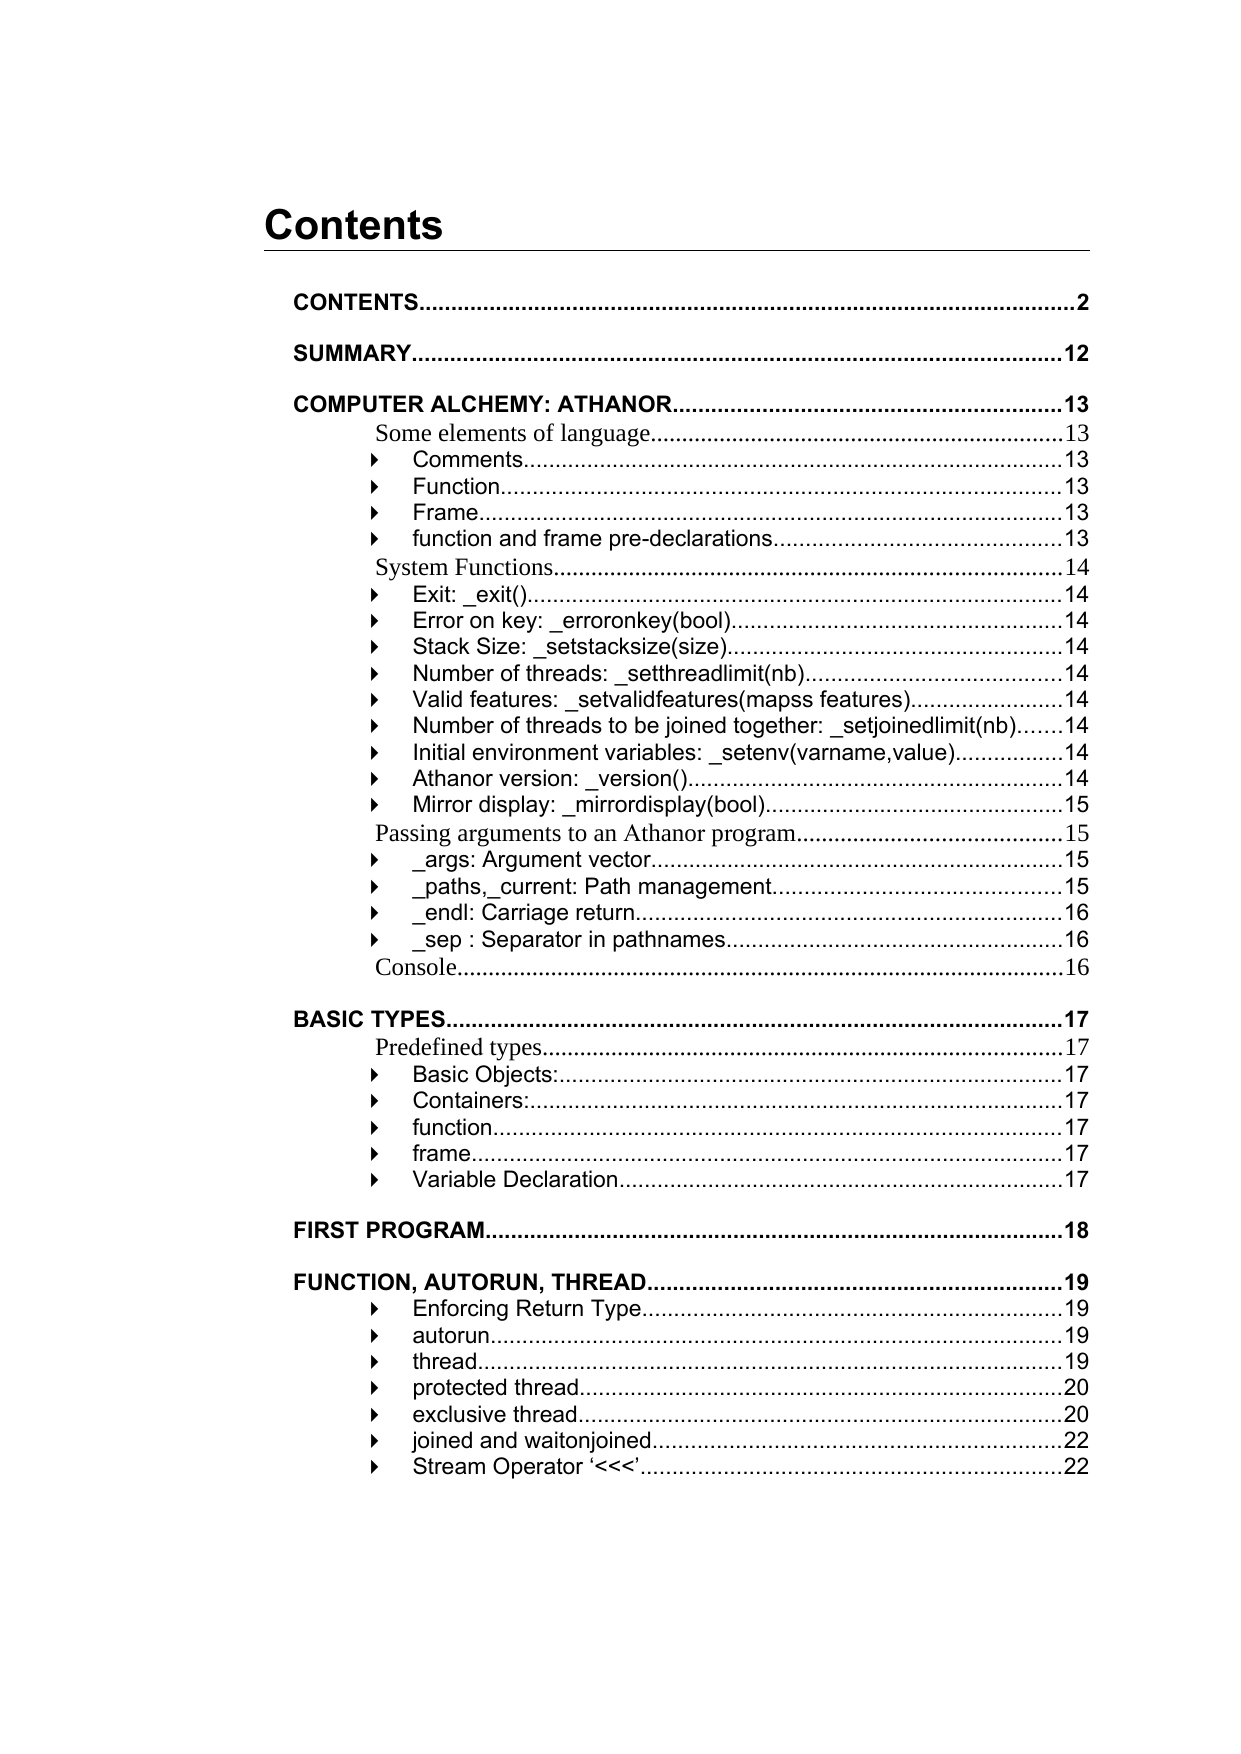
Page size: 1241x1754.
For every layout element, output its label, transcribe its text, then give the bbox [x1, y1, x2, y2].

text  Variable Declaration 17 [362, 1166, 1090, 1192]
text  _sep : Separator in pathnames 16 [362, 926, 1090, 952]
text  Exit: _exit() 14 [362, 581, 1090, 607]
text Basic Types 17 [293, 1006, 1090, 1032]
text  function and frame pre-declarations 13 [362, 525, 1090, 552]
text  function 17 [362, 1113, 1090, 1140]
text function, autorun, thread 19 [293, 1269, 1090, 1295]
text  Function 13 [362, 473, 1090, 499]
text  _endl: Carriage return 16 [362, 899, 1090, 926]
text  Stream Operator ‘<<<’ 22 [362, 1453, 1090, 1480]
text  autorun 19 [362, 1322, 1090, 1348]
text  Mirror display: _mirrordisplay(bool) 15 [362, 791, 1090, 818]
text  _args: Argument vector 15 [362, 846, 1090, 873]
text  Number of threads to be joined together: _setjoinedlimit(nb) 14 [362, 712, 1090, 739]
text  Initial environment variables: _setenv(varname,value) 14 [362, 739, 1090, 765]
text  exclusive thread 20 [362, 1401, 1090, 1427]
text First Program 18 [293, 1217, 1090, 1244]
text  Valid features: _setvalidfeatures(mapss features) 14 [362, 686, 1090, 712]
text Console 16 [375, 952, 1090, 981]
text  Stack Size: _setstacksize(size) 14 [362, 633, 1090, 659]
text  Athanor version: _version() 14 [362, 765, 1090, 791]
text  Enforcing Return Type 19 [362, 1295, 1090, 1322]
text Contents 2 [293, 288, 1090, 315]
text  Number of threads: _setthreadlimit(nb) 14 [362, 659, 1090, 686]
text Summary 12 [293, 340, 1090, 366]
text  Comments 13 [362, 446, 1090, 473]
text System Functions 14 [375, 552, 1090, 581]
subtitle Contents [263, 200, 1090, 251]
text  Basic Objects: 17 [362, 1061, 1090, 1087]
text  _paths,_current: Path management 15 [362, 873, 1090, 899]
text  joined and waitonjoined 22 [362, 1427, 1090, 1453]
text Predefined types 17 [375, 1032, 1090, 1061]
text  Containers: 17 [362, 1087, 1090, 1113]
text  Error on key: _erroronkey(bool) 14 [362, 607, 1090, 633]
text  thread 19 [362, 1348, 1090, 1374]
text  Frame 13 [362, 499, 1090, 525]
text  protected thread 20 [362, 1374, 1090, 1401]
text  frame 17 [362, 1140, 1090, 1166]
text Some elements of language 13 [375, 418, 1090, 446]
text Passing arguments to an Athanor program 15 [375, 818, 1090, 846]
text Computer Alchemy: Athanor 13 [293, 391, 1090, 418]
